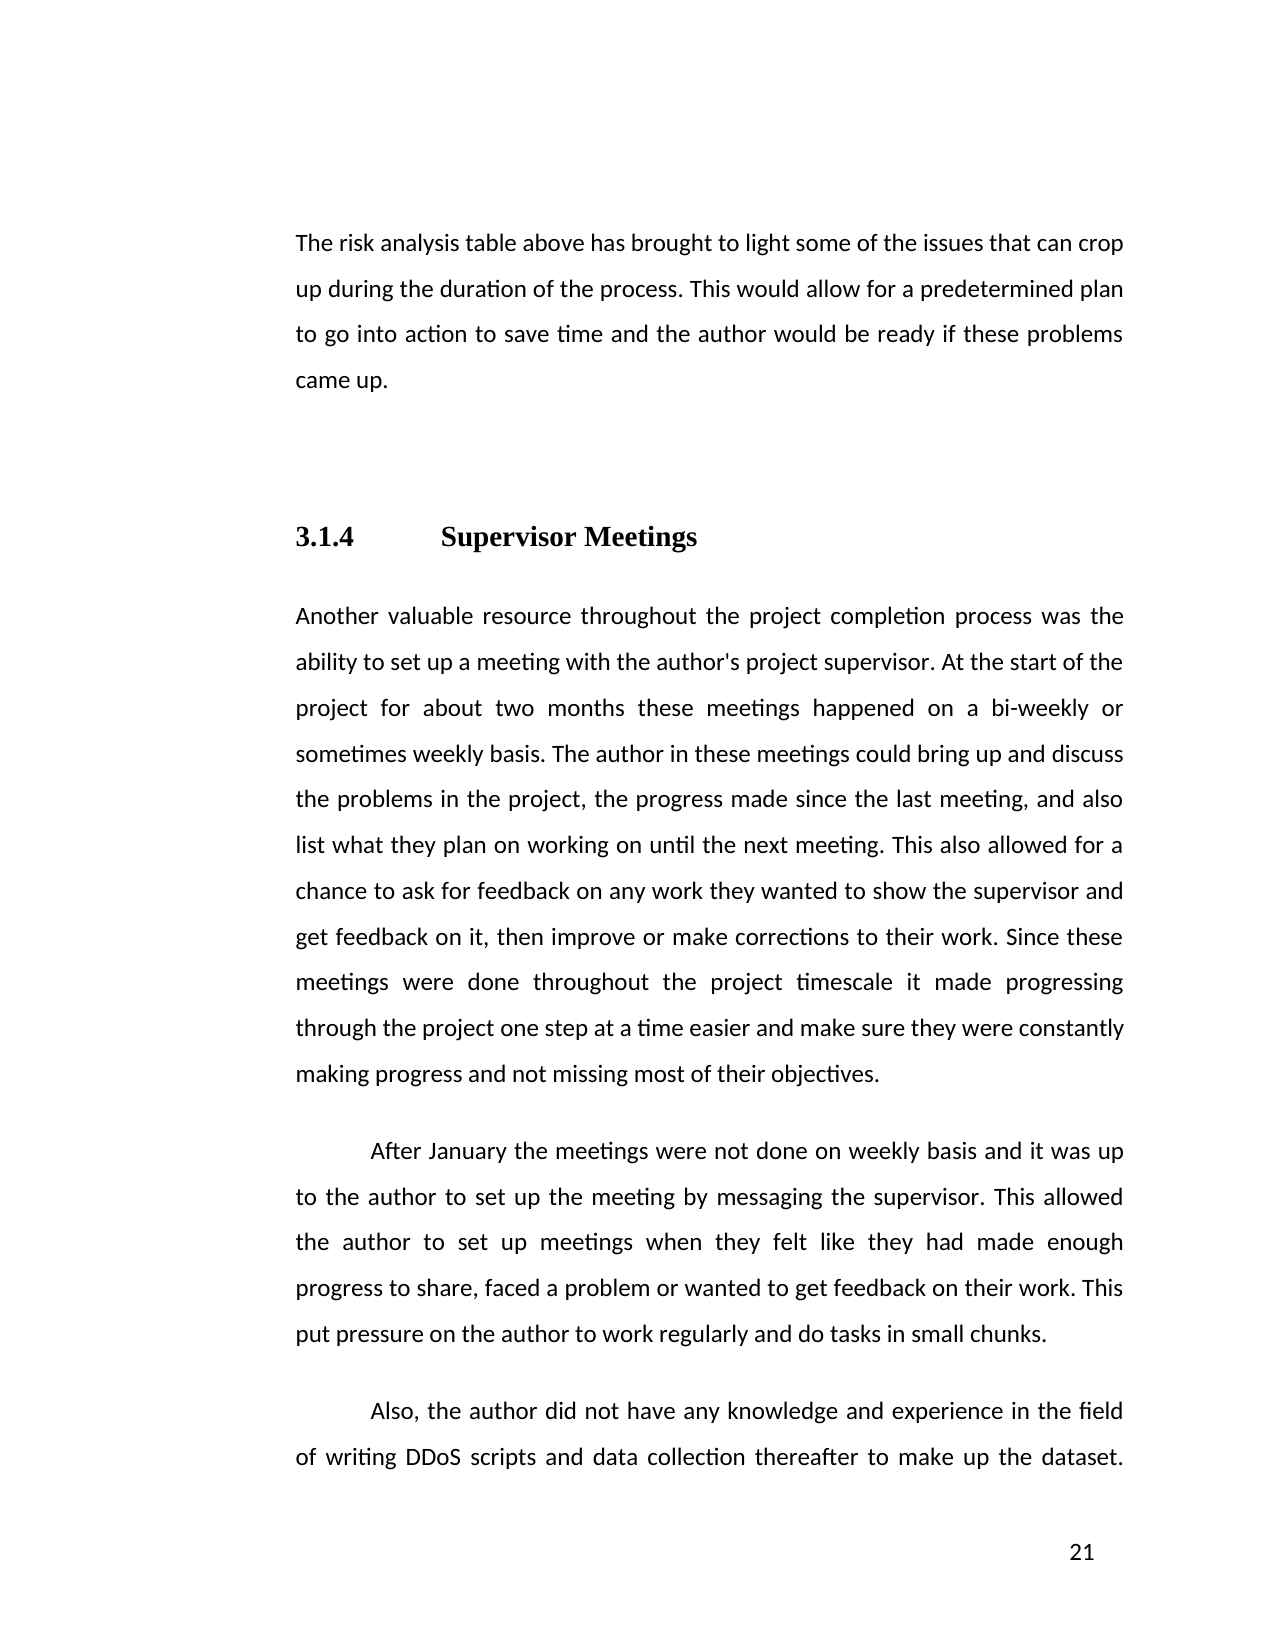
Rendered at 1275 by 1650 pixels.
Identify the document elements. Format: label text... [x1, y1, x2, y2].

text After January the meetings were not done on weekly basis and it was up to the author to set up the meeting by messaging the supervisor. This allowed the author to set up meetings when they felt like they had made enough progress to share, faced a problem or wanted to get feedback on their work. This put pressure on the author to work regularly and do tasks in small chunks. [295, 1135, 1125, 1348]
text The risk analysis table above has brought to light some of the issues that can crop up during the duration of the process. This would allow for a predetermined plan to go into action to save time and the author would be ready if these problems came up. [295, 227, 1125, 395]
text Another valuable resource throughout the project completion process was the ability to set up a meeting with the author's project supervisor. At the start of the project for about two months these meetings happened on a bi-weekly or sometimes weekly basis. The author in these meetings could bring up and discuss the problems in the project, the progress made since the last meeting, and also list what they plan on working on until the next meeting. This also allowed for a chance to ask for feedback on any work they wanted to show the supervisor and get feedback on it, then improve or make corrections to their work. Since these meetings were done throughout the project timescale it made progressing through the project one step at a time easier and make sure they were constantly making progress and not missing most of their objectives. [295, 601, 1125, 1088]
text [295, 1395, 1125, 1471]
subtitle 3.1.4 Supervisor Meetings [295, 519, 1125, 552]
